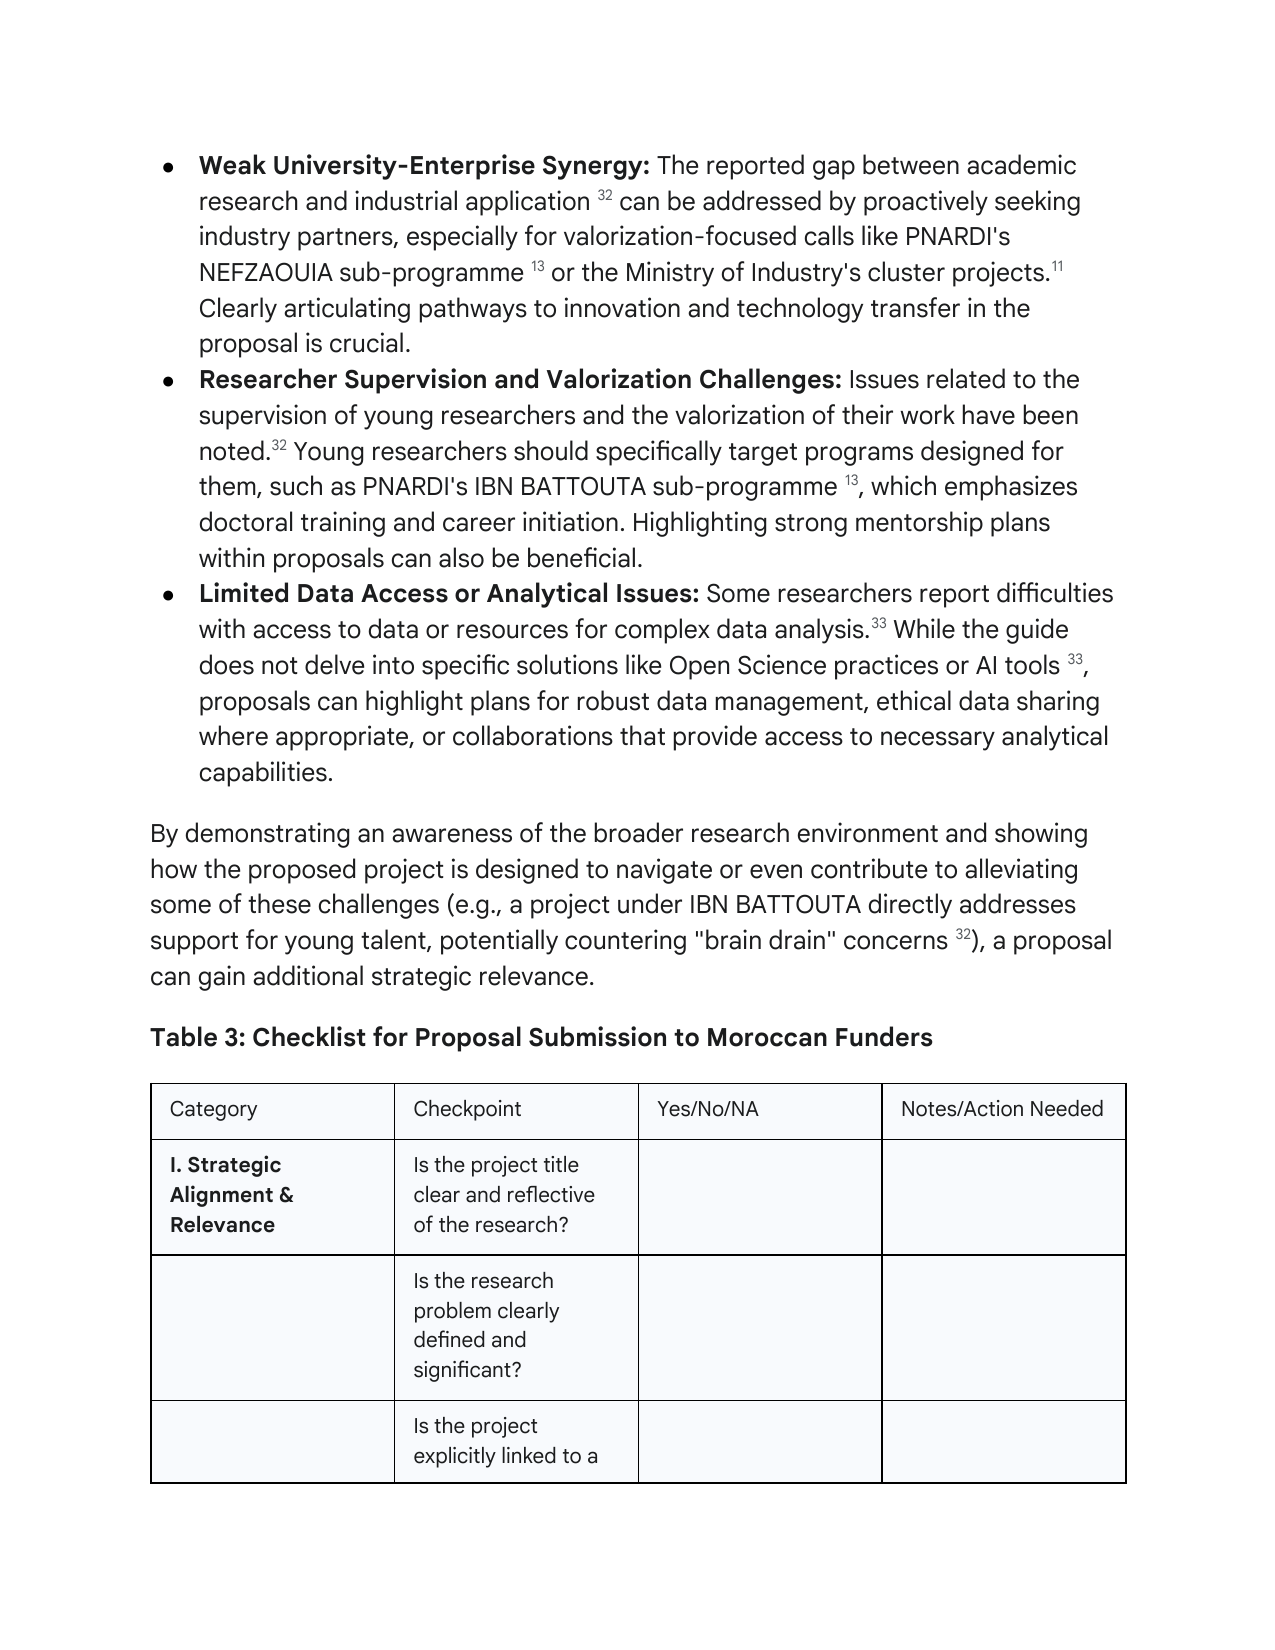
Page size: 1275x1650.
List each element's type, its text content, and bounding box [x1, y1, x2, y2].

table_cell I. Strategic Alignment & Relevance [152, 1140, 394, 1254]
table_header Yes/No/NA [639, 1084, 881, 1139]
table_cell [883, 1140, 1125, 1254]
table_cell Is the project title clear and reflective of the research? [395, 1140, 638, 1254]
table_cell [883, 1256, 1125, 1400]
table_header Checkpoint [395, 1084, 638, 1139]
table_header Category [152, 1084, 394, 1139]
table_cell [395, 1401, 638, 1482]
text By demonstrating an awareness of the broader research environment and showing how the proposed project is designed to navigate or even contribute to alleviating some of these challenges (e.g., a project under IBN BATTOUTA directly addresses support for young talent, potentially countering "brain drain" concerns 32), a proposal can gain additional strategic relevance. [150, 818, 1125, 992]
list Researcher Supervision and Valorization Challenges: Issues related to the supervision of young researchers and the valorization of their work have been noted.32 Young researchers should specifically target programs designed for them, such as PNARDI's IBN BATTOUTA sub-programme 13, which emphasizes doctoral training and career initiation. Highlighting strong mentorship plans within proposals can also be beneficial. [161, 364, 1125, 574]
table_cell [152, 1401, 394, 1482]
table_cell [152, 1256, 394, 1400]
table_cell [883, 1401, 1125, 1482]
table_cell [639, 1140, 881, 1254]
list Weak University-Enterprise Synergy: The reported gap between academic research and industrial application 32 can be addressed by proactively seeking industry partners, especially for valorization-focused calls like PNARDI's NEFZAOUIA sub-programme 13 or the Ministry of Industry's cluster projects.11 Clearly articulating pathways to innovation and technology transfer in the proposal is crucial. [161, 150, 1125, 360]
table_cell [639, 1256, 881, 1400]
list Limited Data Access or Analytical Issues: Some researchers report difficulties with access to data or resources for complex data analysis.33 While the guide does not delve into specific solutions like Open Science practices or AI tools 33, proposals can highlight plans for robust data management, ethical data sharing where appropriate, or collaborations that provide access to necessary analytical capabilities. [161, 579, 1125, 789]
text Table 3: Checklist for Proposal Submission to Moroccan Funders [150, 1022, 1125, 1053]
table_cell [639, 1401, 881, 1482]
table_header Notes/Action Needed [883, 1084, 1125, 1139]
table_cell Is the research problem clearly defined and significant? [395, 1256, 638, 1400]
